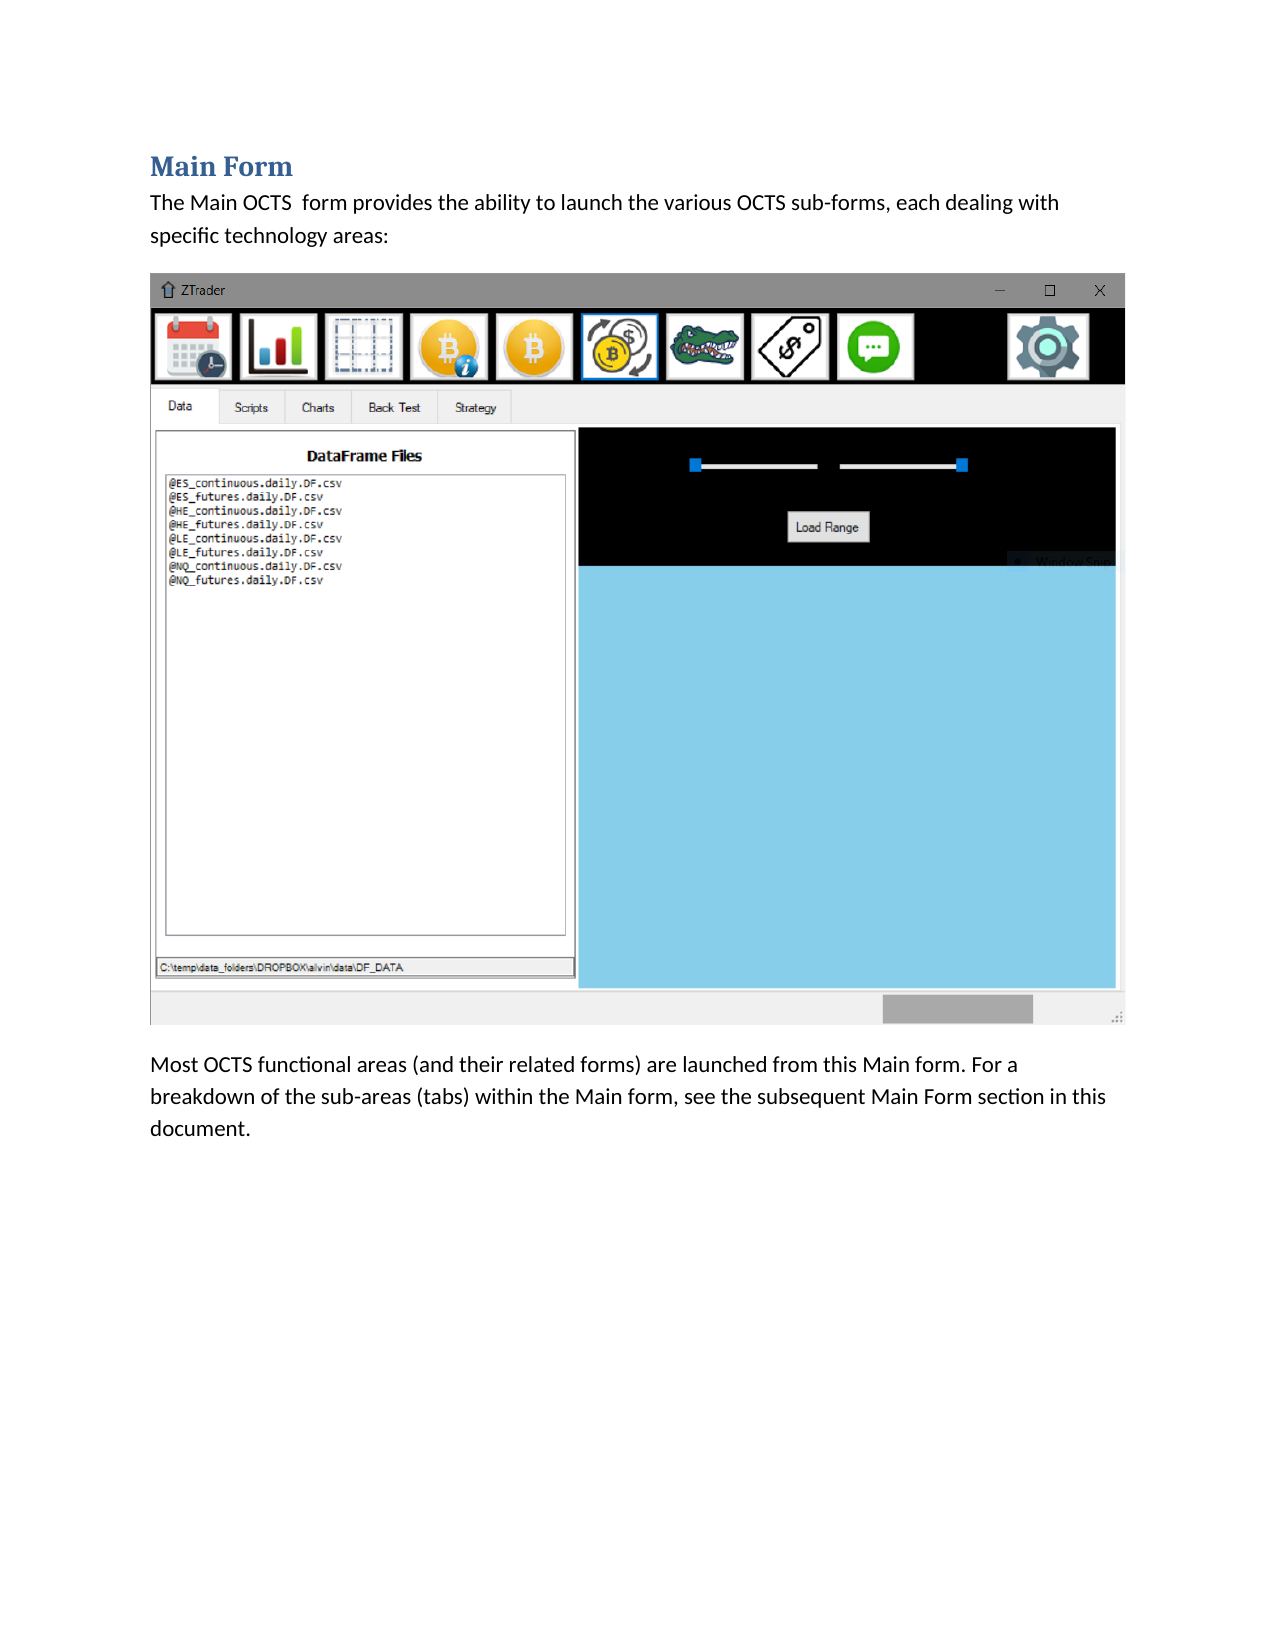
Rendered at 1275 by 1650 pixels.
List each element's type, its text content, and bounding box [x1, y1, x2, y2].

text Most OCTS functional areas (and their related forms) are launched from this Main form. For a breakdown of the sub-areas (tabs) within the Main form, see the subsequent Main Form section in this document. [150, 1050, 1125, 1142]
subtitle Main Form [150, 150, 1125, 183]
picture [150, 273, 1125, 1025]
text The Main OCTS form provides the ability to launch the various OCTS sub-forms, each dealing with specific technology areas: [150, 188, 1125, 249]
